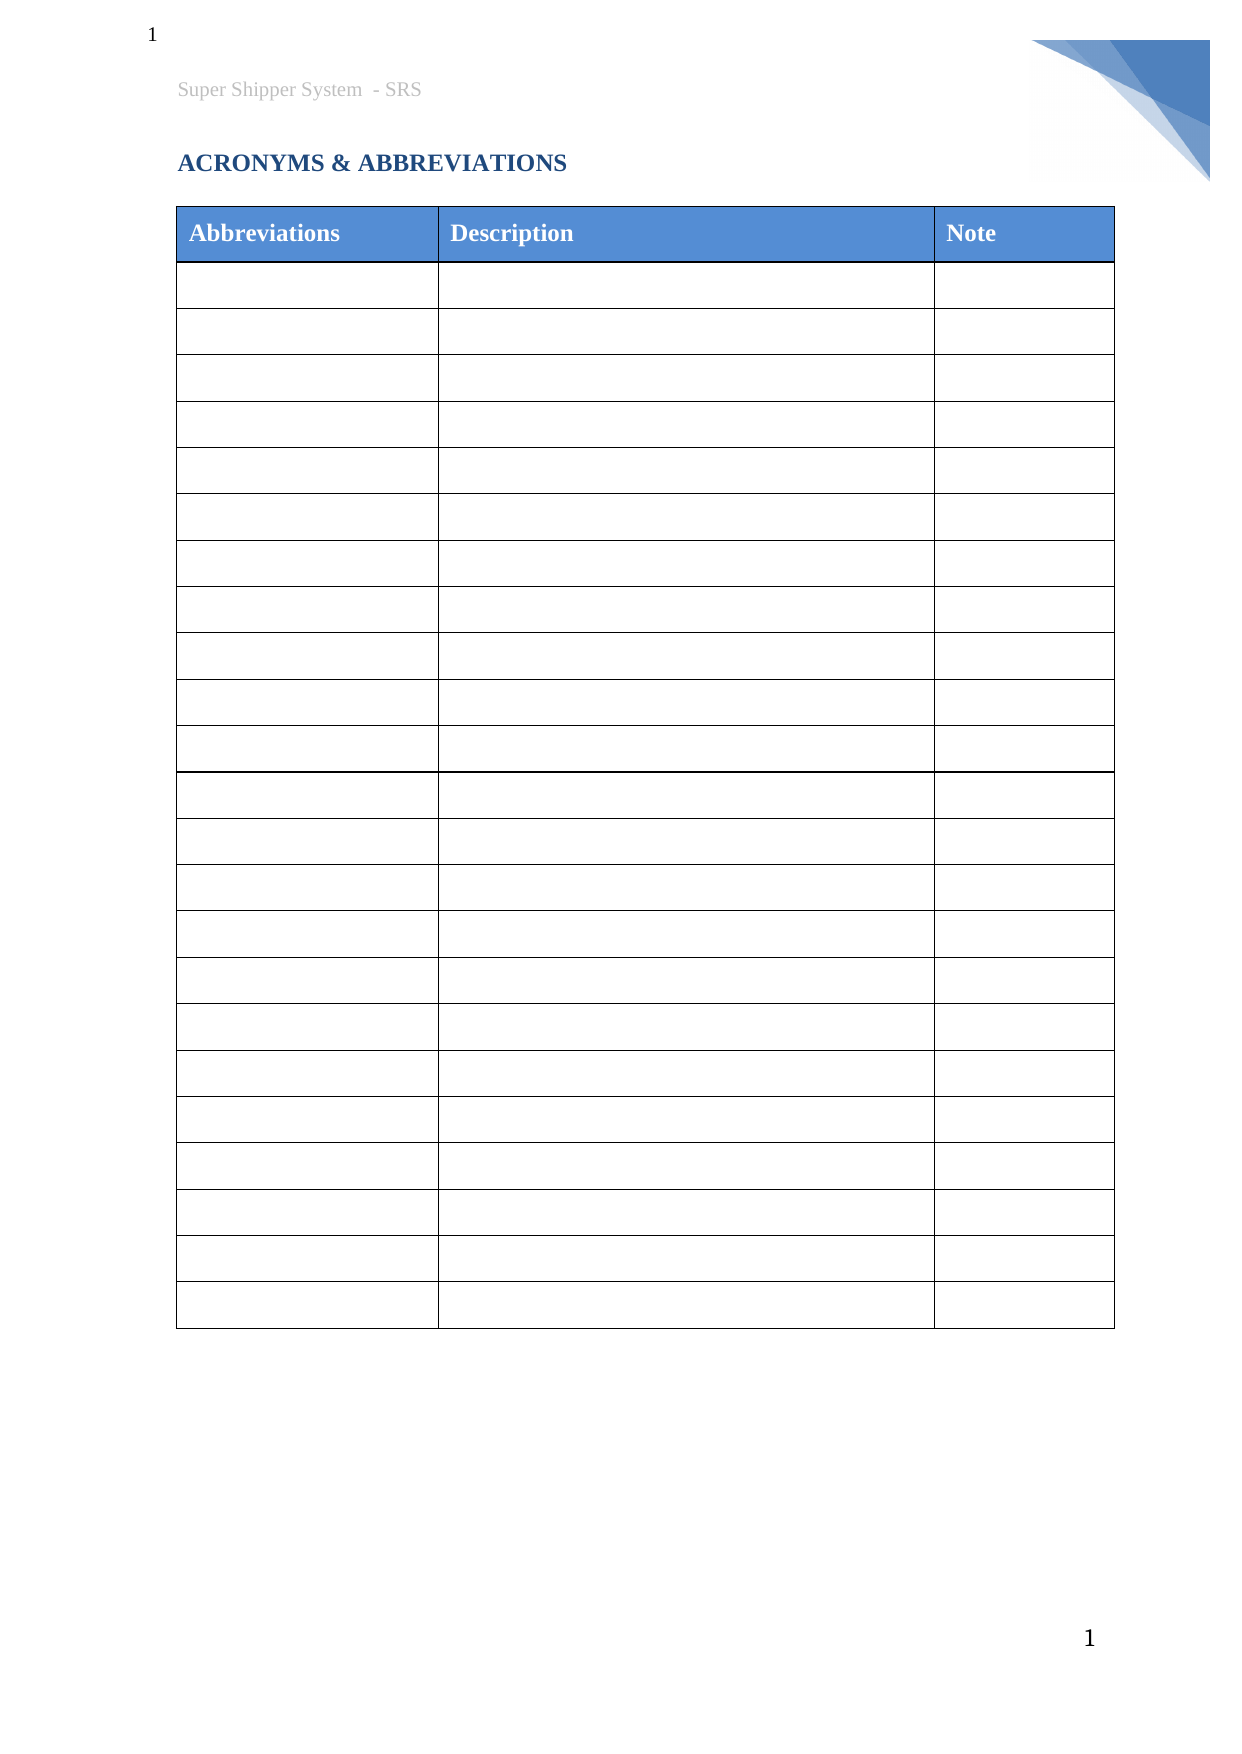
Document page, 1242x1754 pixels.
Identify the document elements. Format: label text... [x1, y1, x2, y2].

table_header Description [439, 207, 934, 261]
table_cell [439, 865, 934, 910]
table_cell [439, 633, 934, 679]
table_cell [439, 1190, 934, 1235]
table_cell [177, 448, 438, 493]
table_cell [439, 1004, 934, 1049]
table_cell [935, 263, 1114, 308]
table_cell [439, 726, 934, 771]
table_cell [439, 1051, 934, 1096]
table_cell [177, 958, 438, 1003]
table_header Abbreviations [177, 207, 438, 261]
table_cell [935, 1236, 1114, 1281]
table_cell [439, 587, 934, 632]
table_cell [439, 402, 934, 447]
table_cell [439, 448, 934, 493]
table_cell [935, 1190, 1114, 1235]
table_cell [935, 911, 1114, 957]
table_cell [935, 819, 1114, 864]
table_cell [935, 541, 1114, 586]
table_cell [177, 1097, 438, 1142]
table_cell [177, 309, 438, 354]
table_cell [177, 1051, 438, 1096]
table_cell [935, 494, 1114, 539]
table_cell [177, 1282, 438, 1328]
table_cell [439, 1143, 934, 1188]
table_cell [177, 865, 438, 910]
table_cell [439, 494, 934, 539]
table_cell [439, 309, 934, 354]
table_cell [935, 958, 1114, 1003]
table_cell [439, 263, 934, 308]
table_cell [177, 1190, 438, 1235]
table_cell [177, 1143, 438, 1188]
table_cell [935, 448, 1114, 493]
table_cell [177, 541, 438, 586]
table_cell [935, 633, 1114, 679]
table_cell [935, 865, 1114, 910]
table_cell [935, 1282, 1114, 1328]
table_cell [935, 726, 1114, 771]
picture [1029, 40, 1210, 182]
table_cell [177, 355, 438, 401]
table_cell [177, 773, 438, 818]
table_cell [177, 680, 438, 725]
table_cell [935, 680, 1114, 725]
table_cell [177, 1236, 438, 1281]
table_cell [935, 1143, 1114, 1188]
table_cell [177, 402, 438, 447]
table_cell [177, 819, 438, 864]
table_cell [177, 911, 438, 957]
table_cell [935, 587, 1114, 632]
table_cell [439, 911, 934, 957]
table_cell [177, 587, 438, 632]
table_cell [935, 355, 1114, 401]
table_cell [177, 1004, 438, 1049]
table_cell [935, 1097, 1114, 1142]
table_cell [935, 773, 1114, 818]
table_cell [177, 633, 438, 679]
text ACRONYMS & ABBREVIATIONS [177, 148, 1094, 176]
table_cell [177, 263, 438, 308]
table_cell [177, 726, 438, 771]
table_cell [439, 541, 934, 586]
table_cell [439, 1236, 934, 1281]
table_cell [439, 1282, 934, 1328]
table_cell [935, 1051, 1114, 1096]
table_header Note [935, 207, 1114, 261]
table_cell [439, 773, 934, 818]
table_cell [935, 402, 1114, 447]
table_cell [439, 819, 934, 864]
table_cell [439, 680, 934, 725]
table_cell [439, 1097, 934, 1142]
table_cell [935, 309, 1114, 354]
table_cell [177, 494, 438, 539]
table_cell [439, 958, 934, 1003]
table_cell [935, 1004, 1114, 1049]
table_cell [439, 355, 934, 401]
